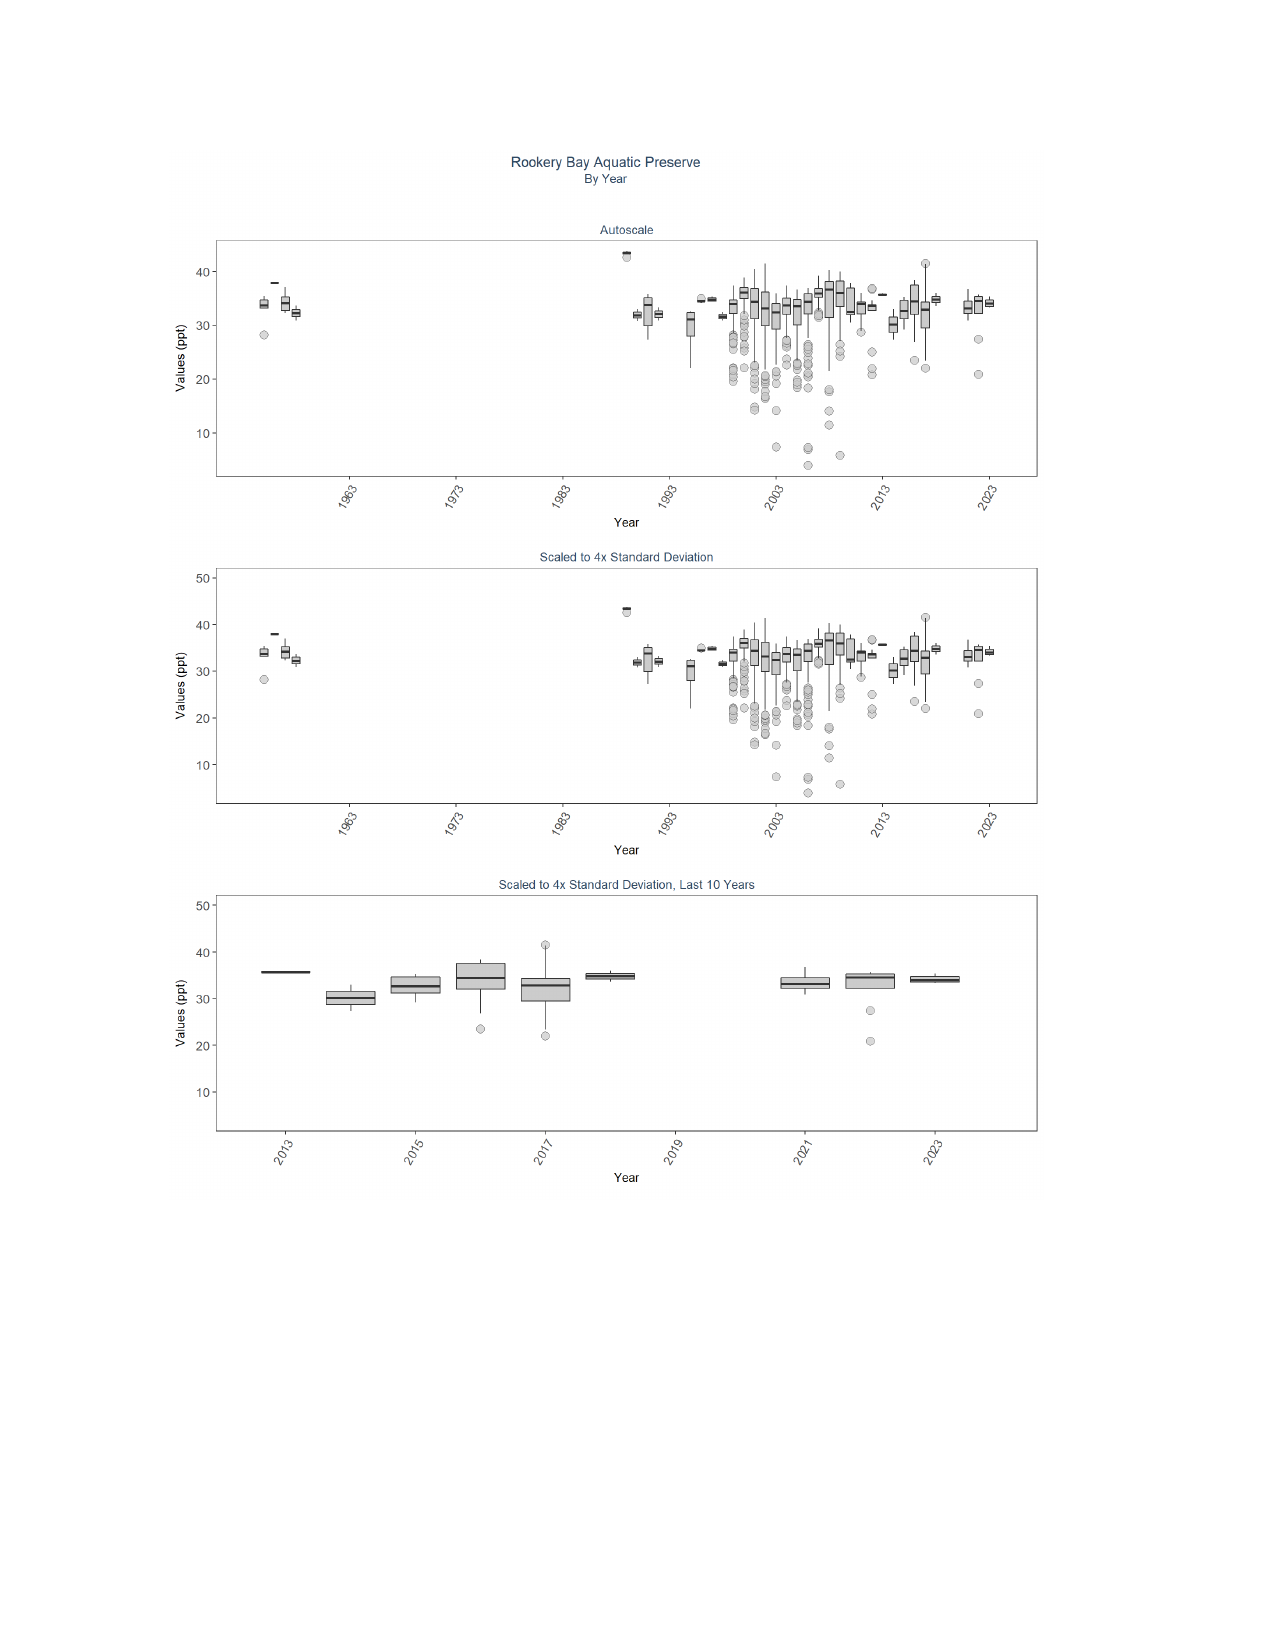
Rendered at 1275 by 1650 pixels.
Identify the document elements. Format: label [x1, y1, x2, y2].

picture [168, 150, 1044, 1200]
